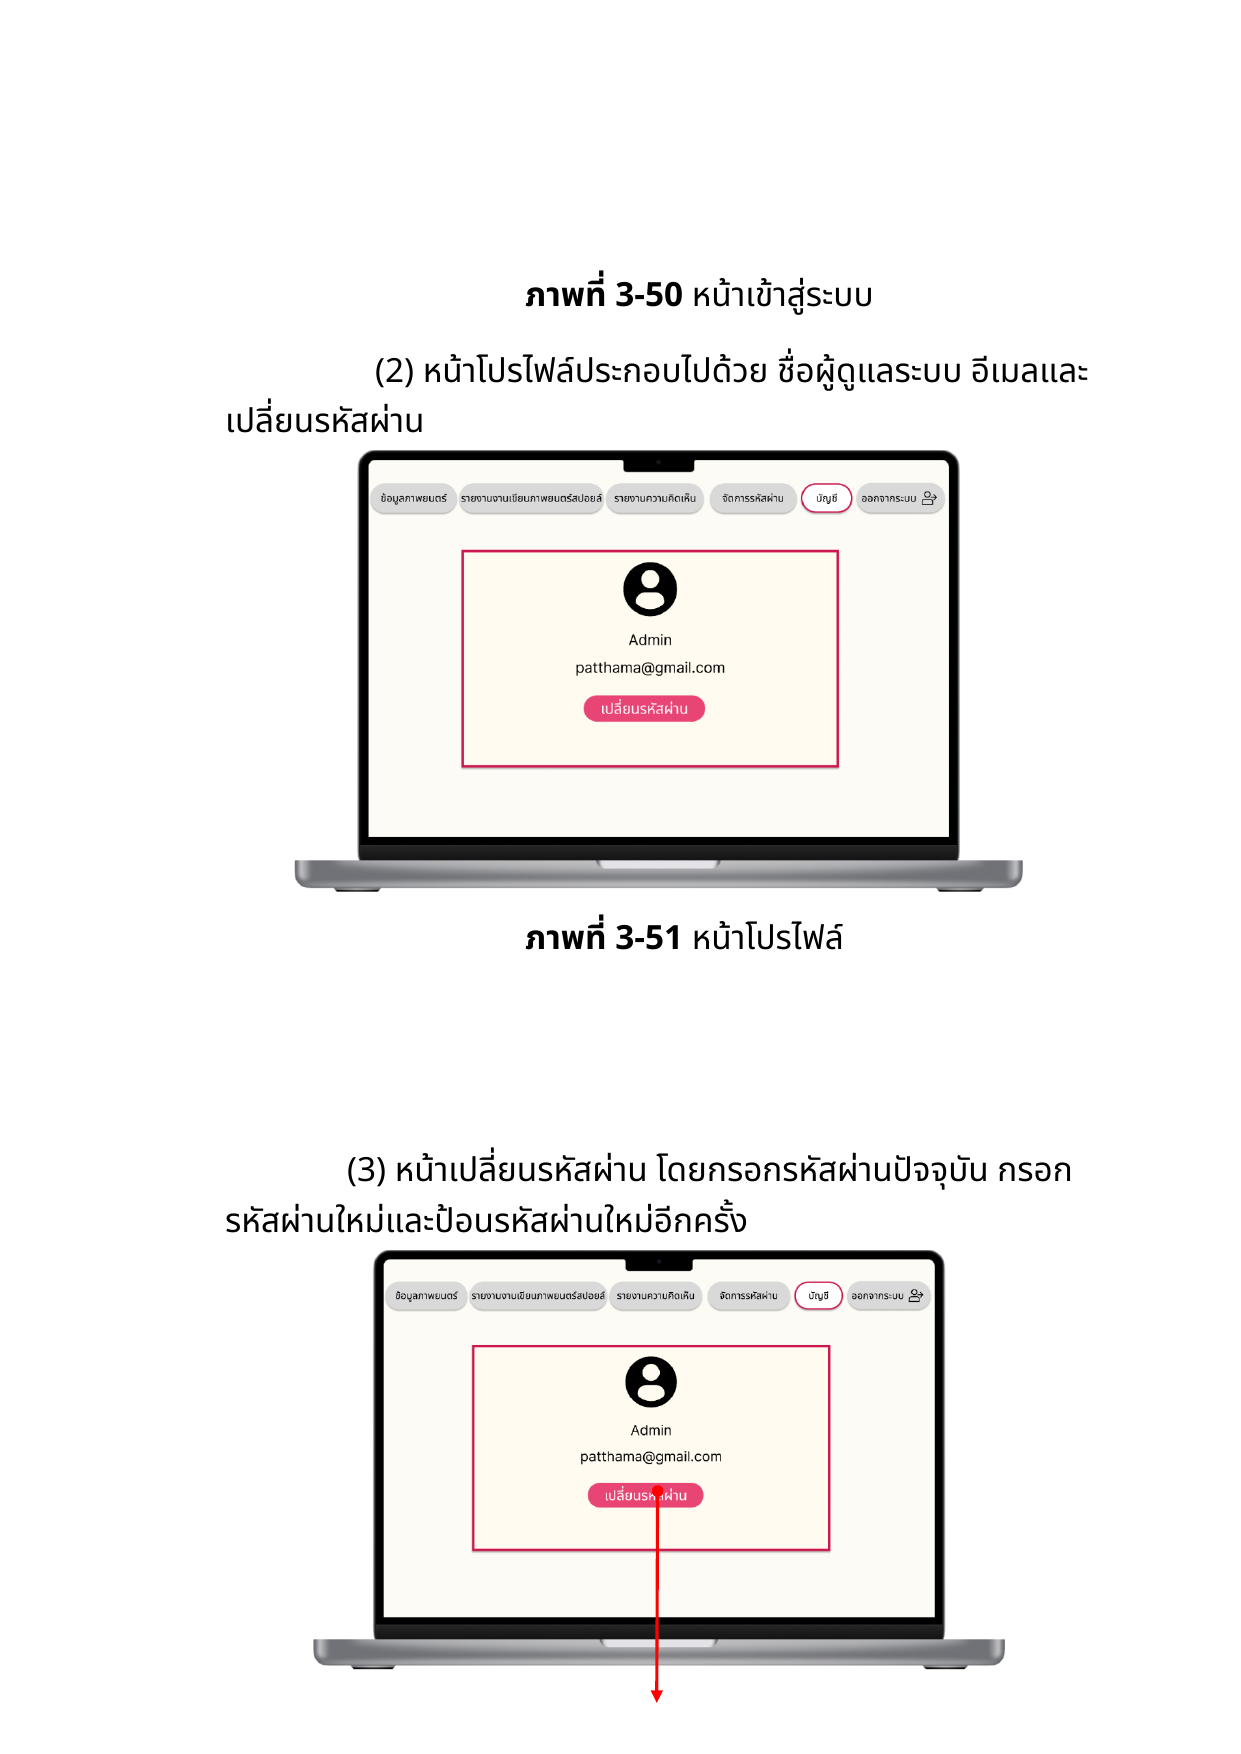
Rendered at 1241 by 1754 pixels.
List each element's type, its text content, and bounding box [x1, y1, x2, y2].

text ภาพที่ 3-50 หน้าเข้าสู่ระบบ [225, 270, 1090, 321]
text (3) หน้าเปลี่ยนรหัสผ่าน โดยกรอกรหัสผ่านปัจจุบัน กรอกรหัสผ่านใหม่และป้อนรหัสผ่านใหม่อีกครั้ง [225, 1146, 1090, 1247]
text (2) หน้าโปรไฟล์ประกอบไปด้วย ชื่อผู้ดูแลระบบ อีเมลและเปลี่ยนรหัสผ่าน [225, 346, 1090, 447]
picture [310, 1248, 1005, 1676]
picture [292, 448, 1024, 899]
text ภาพที่ 3-51 หน้าโปรไฟล์ [225, 914, 1090, 964]
